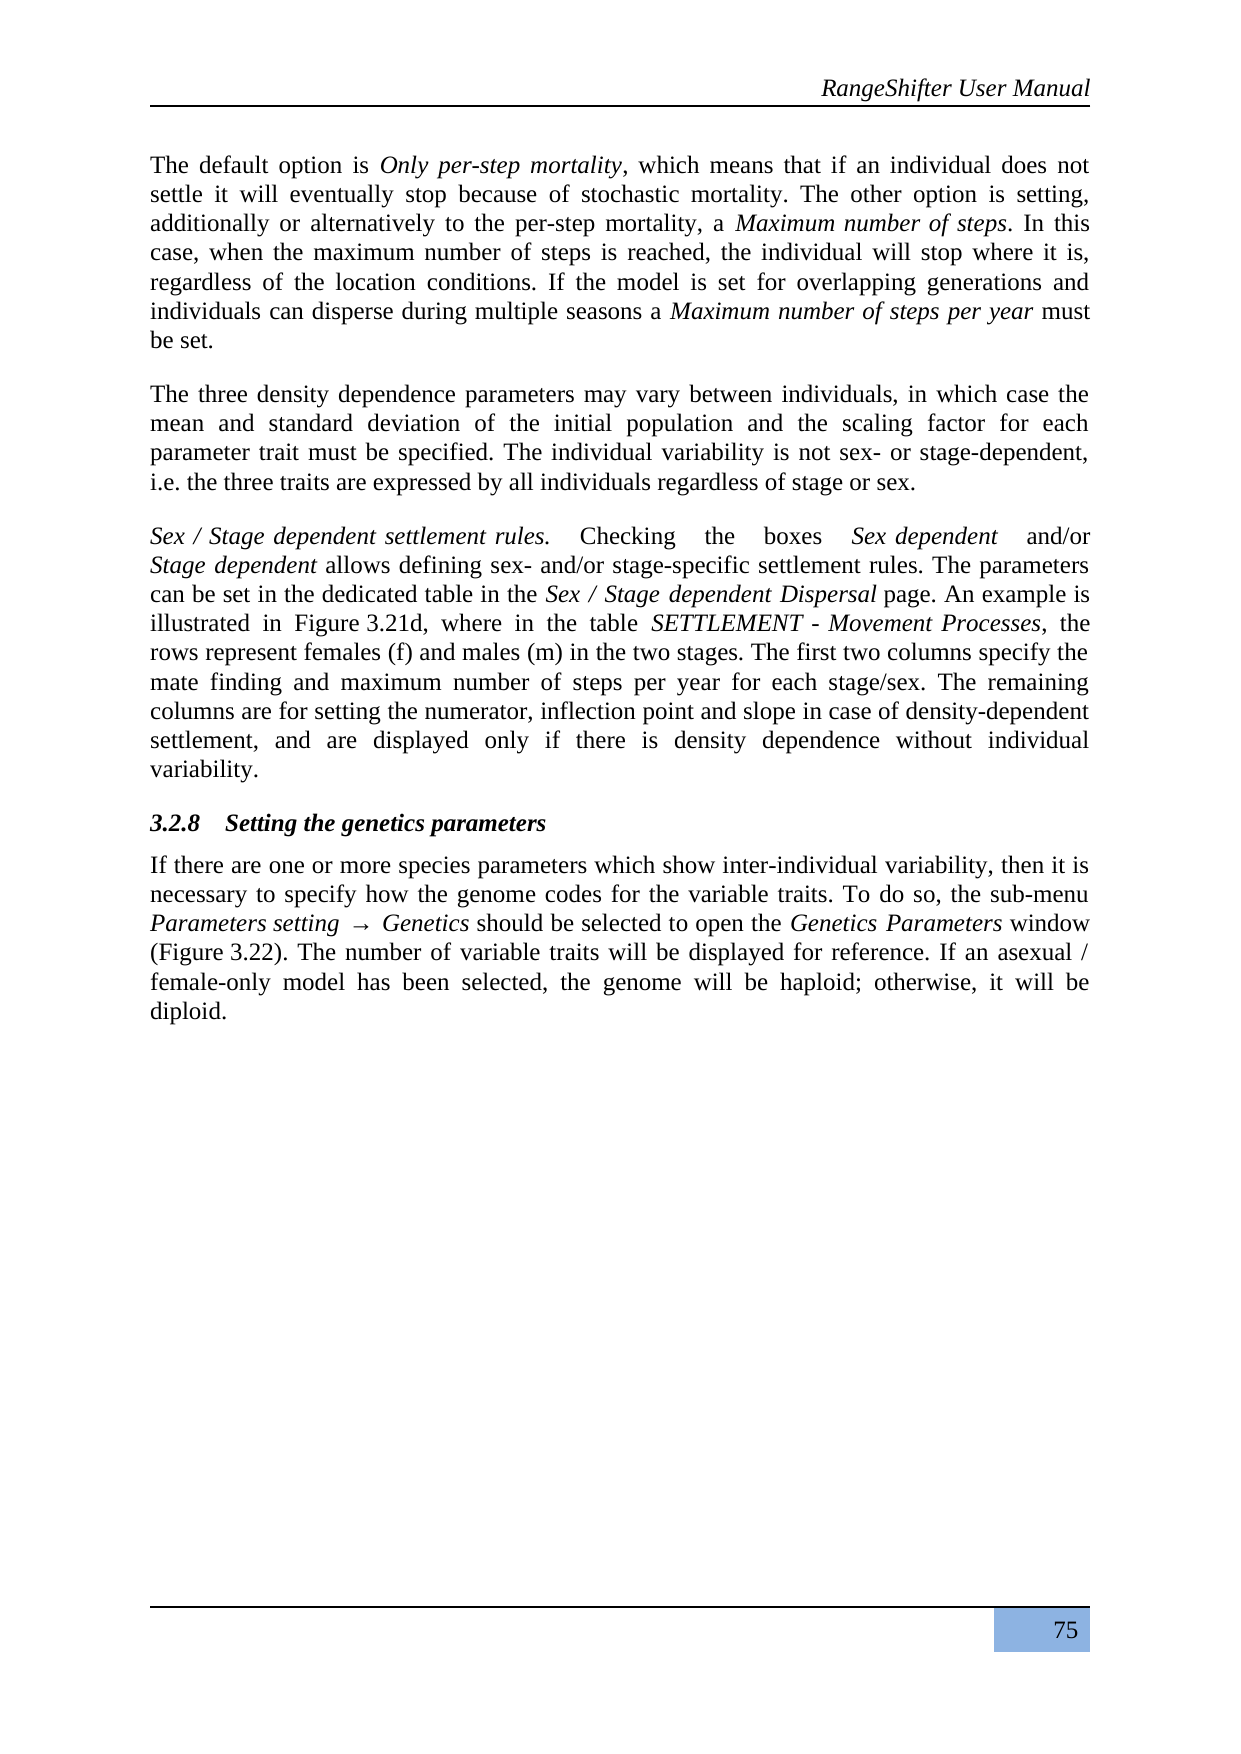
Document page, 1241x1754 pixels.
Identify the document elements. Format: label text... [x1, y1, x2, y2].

text Sex / Stage dependent settlement rules. Checking the boxes Sex dependent and/or Stage dependent allows defining sex- and/or stage-specific settlement rules. The parameters can be set in the dedicated table in the Sex / Stage dependent Dispersal page. An example is illustrated in Figure 3.21d, where in the table SETTLEMENT - Movement Processes, the rows represent females (f) and males (m) in the two stages. The first two columns specify the mate finding and maximum number of steps per year for each stage/sex. The remaining columns are for setting the numerator, inflection point and slope in case of density-dependent settlement, and are displayed only if there is density dependence without individual variability. [150, 521, 1090, 783]
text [150, 150, 1090, 354]
text If there are one or more species parameters which show inter-individual variability, then it is necessary to specify how the genome codes for the variable traits. To do so, the sub-menu Parameters setting → Genetics should be selected to open the Genetics Parameters window (Figure 3.22). The number of variable traits will be displayed for reference. If an asexual / female-only model has been selected, the genome will be haploid; otherwise, it will be diploid. [150, 850, 1090, 1025]
text The three density dependence parameters may vary between individuals, in which case the mean and standard deviation of the initial population and the scaling factor for each parameter trait must be specified. The individual variability is not sex- or stage-dependent, i.e. the three traits are expressed by all individuals regardless of stage or sex. [150, 379, 1090, 496]
subtitle Setting the genetics parameters [150, 808, 1090, 837]
